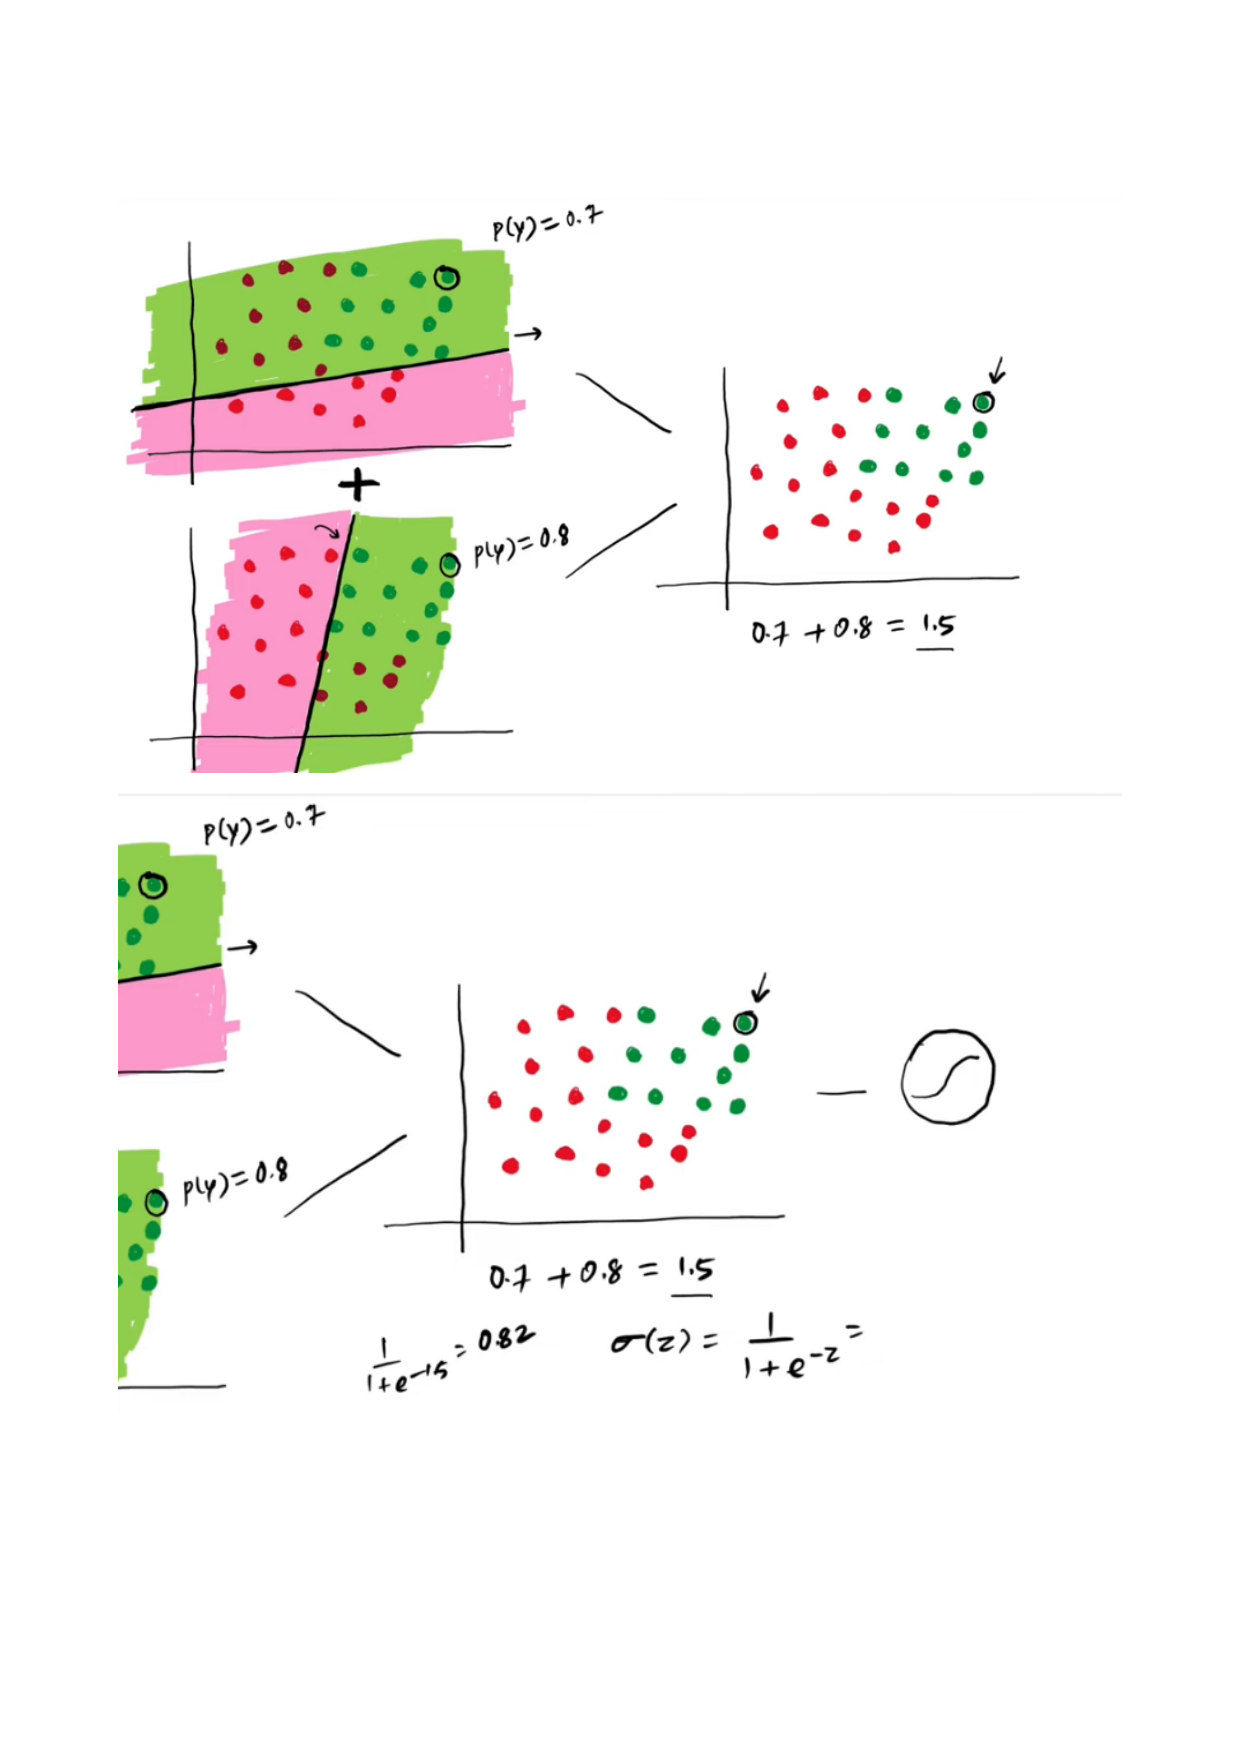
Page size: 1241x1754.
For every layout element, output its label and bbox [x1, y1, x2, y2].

picture [118, 792, 1123, 1431]
picture [118, 198, 1123, 773]
